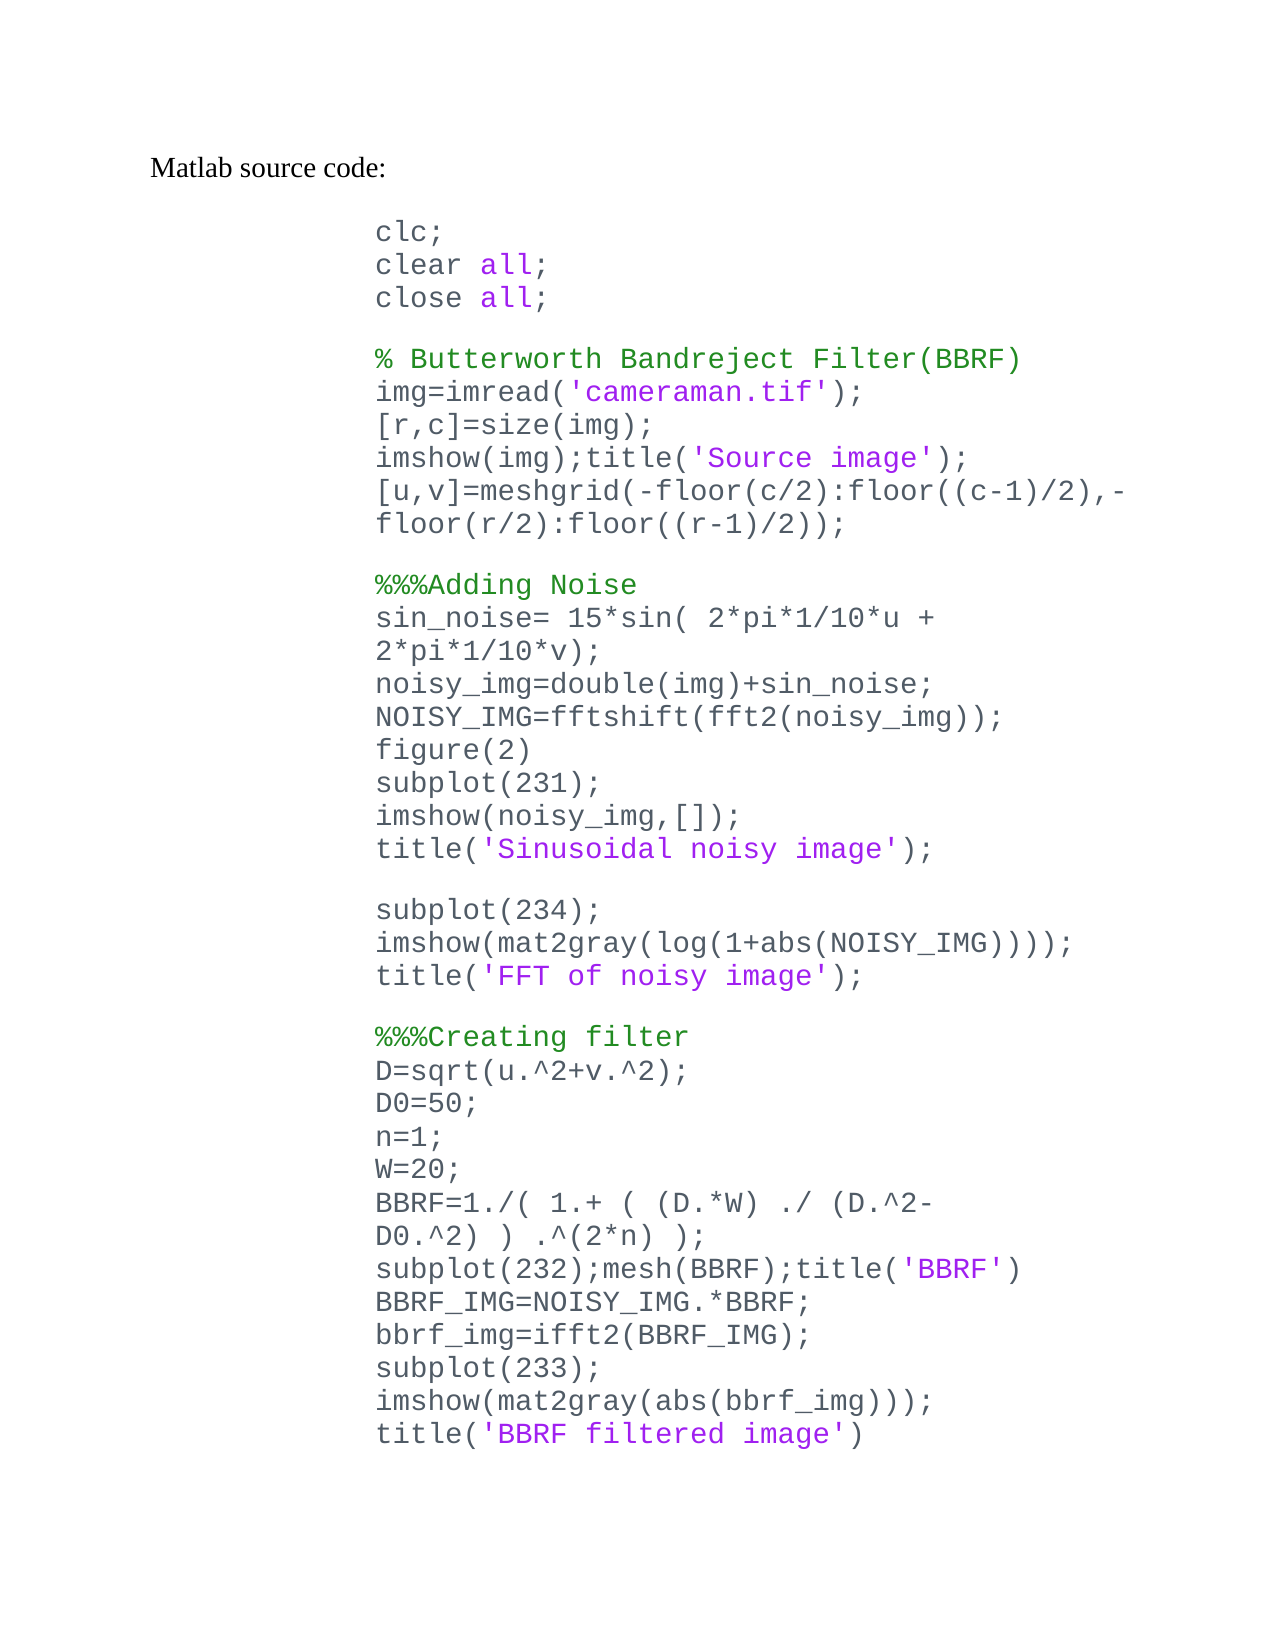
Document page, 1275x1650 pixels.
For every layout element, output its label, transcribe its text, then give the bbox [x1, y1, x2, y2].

text %%%Adding Noise [375, 570, 1134, 603]
text BBRF_IMG=NOISY_IMG.*BBRF; [375, 1287, 1134, 1320]
text noisy_img=double(img)+sin_noise; [375, 669, 1134, 702]
text figure(2) [375, 735, 1134, 768]
text imshow(img);title('Source image'); [375, 443, 1134, 476]
text [r,c]=size(img); [375, 410, 1134, 443]
text [u,v]=meshgrid(-floor(c/2):floor((c-1)/2),-floor(r/2):floor((r-1)/2)); [375, 476, 1134, 542]
text BBRF=1./( 1.+ ( (D.*W) ./ (D.^2-D0.^2) ) .^(2*n) ); [375, 1188, 1134, 1254]
text D0=50; [375, 1089, 1134, 1122]
text imshow(mat2gray(log(1+abs(NOISY_IMG)))); [375, 928, 1134, 962]
text imshow(mat2gray(abs(bbrf_img))); [375, 1386, 1134, 1419]
text clear all; [375, 250, 1134, 283]
text subplot(233); [375, 1353, 1134, 1386]
text D=sqrt(u.^2+v.^2); [375, 1056, 1134, 1089]
text % Butterworth Bandreject Filter(BBRF) [375, 344, 1134, 377]
text close all; [375, 283, 1134, 316]
text title('FFT of noisy image'); [375, 962, 1134, 994]
text title('BBRF filtered image') [375, 1419, 1134, 1452]
text NOISY_IMG=fftshift(fft2(noisy_img)); [375, 702, 1134, 735]
text imshow(noisy_img,[]); [375, 801, 1134, 834]
text %%%Creating filter [375, 1023, 1134, 1056]
text sin_noise= 15*sin( 2*pi*1/10*u + 2*pi*1/10*v); [375, 603, 1134, 669]
text title('Sinusoidal noisy image'); [375, 834, 1134, 867]
text img=imread('cameraman.tif'); [375, 377, 1134, 410]
text subplot(231); [375, 768, 1134, 801]
text Matlab source code: [150, 150, 1134, 183]
text W=20; [375, 1155, 1134, 1188]
text subplot(232);mesh(BBRF);title('BBRF') [375, 1254, 1134, 1287]
text subplot(234); [375, 896, 1134, 928]
text n=1; [375, 1122, 1134, 1155]
text bbrf_img=ifft2(BBRF_IMG); [375, 1320, 1134, 1353]
text clc; [375, 217, 1134, 250]
